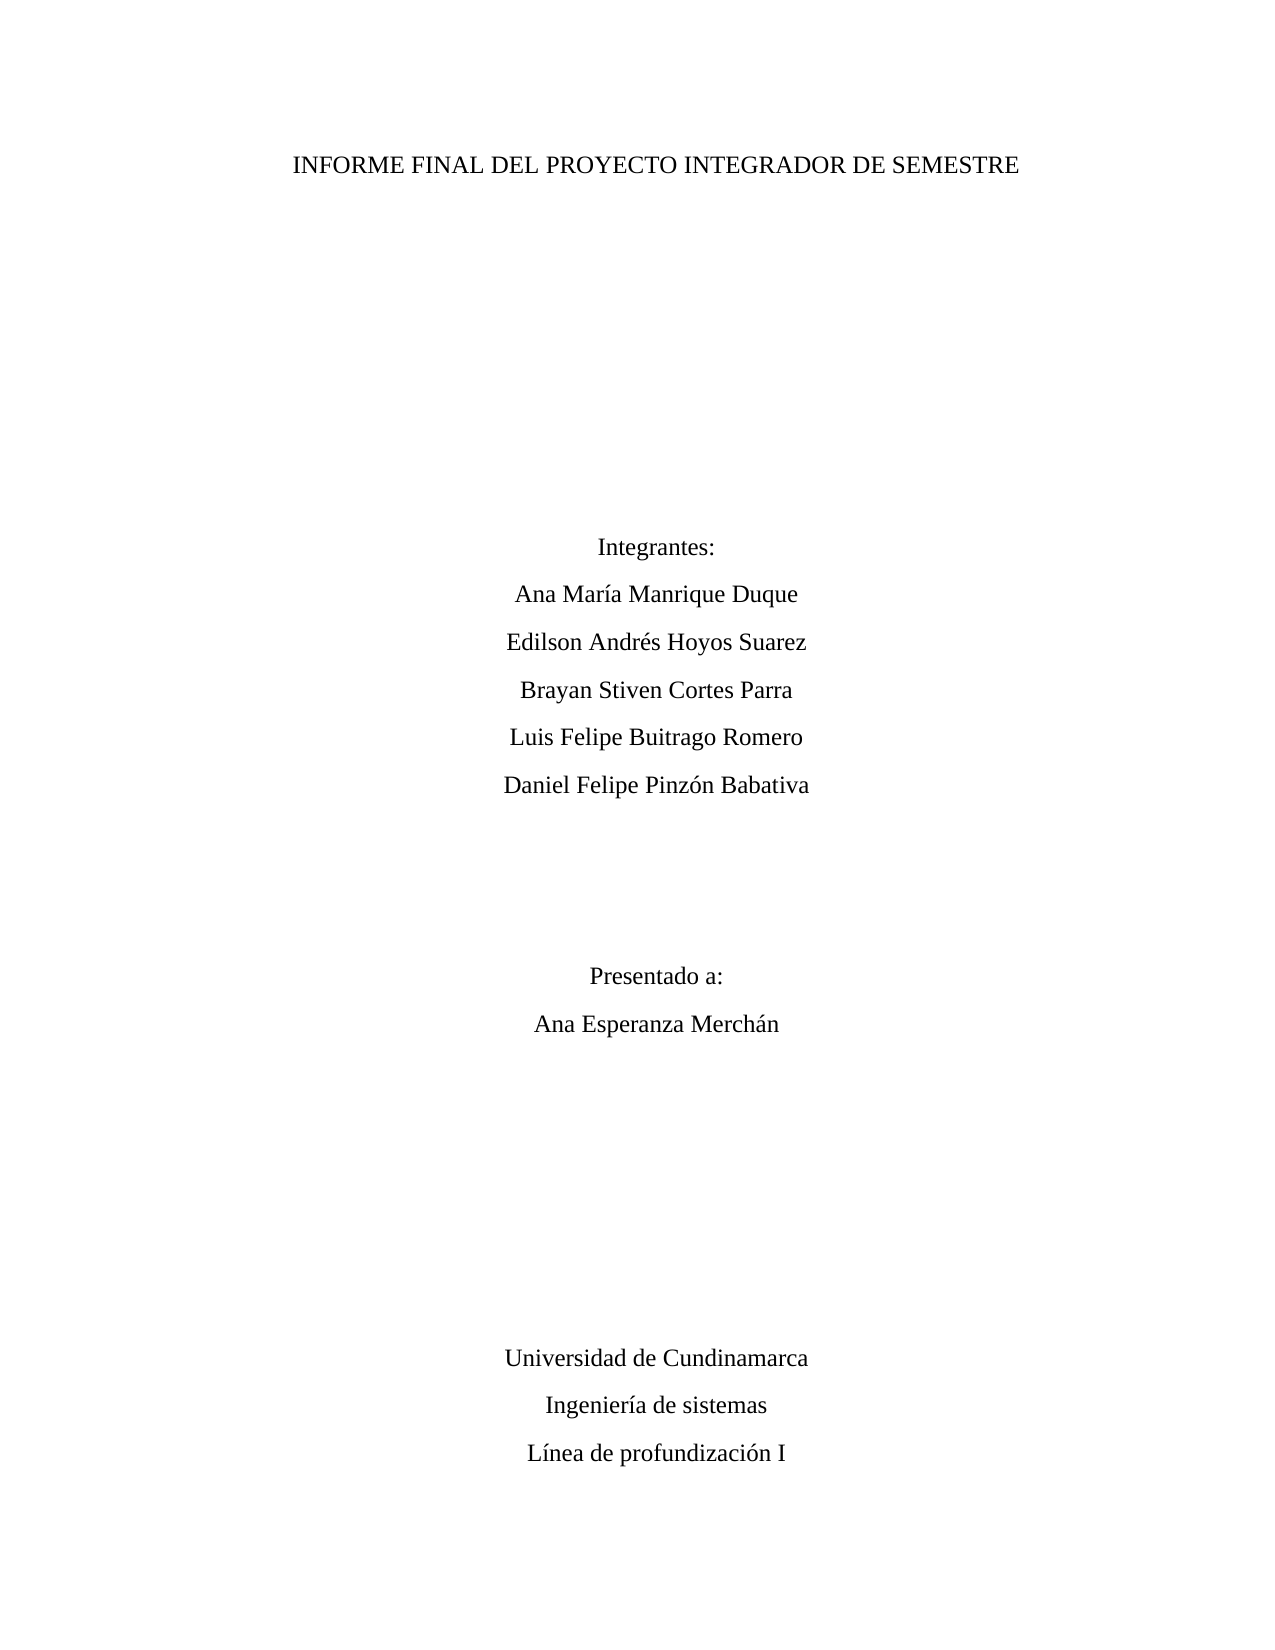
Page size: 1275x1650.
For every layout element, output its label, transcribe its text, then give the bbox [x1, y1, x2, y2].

text Presentado a: [187, 961, 1125, 990]
text Edilson Andrés Hoyos Suarez [187, 627, 1125, 656]
text Universidad de Cundinamarca [187, 1343, 1125, 1371]
text Ingeniería de sistemas [187, 1390, 1125, 1419]
text Luis Felipe Buitrago Romero [187, 722, 1125, 751]
text Ana Esperanza Merchán [187, 1009, 1125, 1037]
text Ana María Manrique Duque [187, 579, 1125, 608]
text INFORME FINAL DEL PROYECTO INTEGRADOR DE SEMESTRE [187, 150, 1125, 179]
text Integrantes: [187, 532, 1125, 560]
text Daniel Felipe Pinzón Babativa [187, 770, 1125, 799]
text Línea de profundización I [187, 1438, 1125, 1467]
text Brayan Stiven Cortes Parra [187, 675, 1125, 703]
